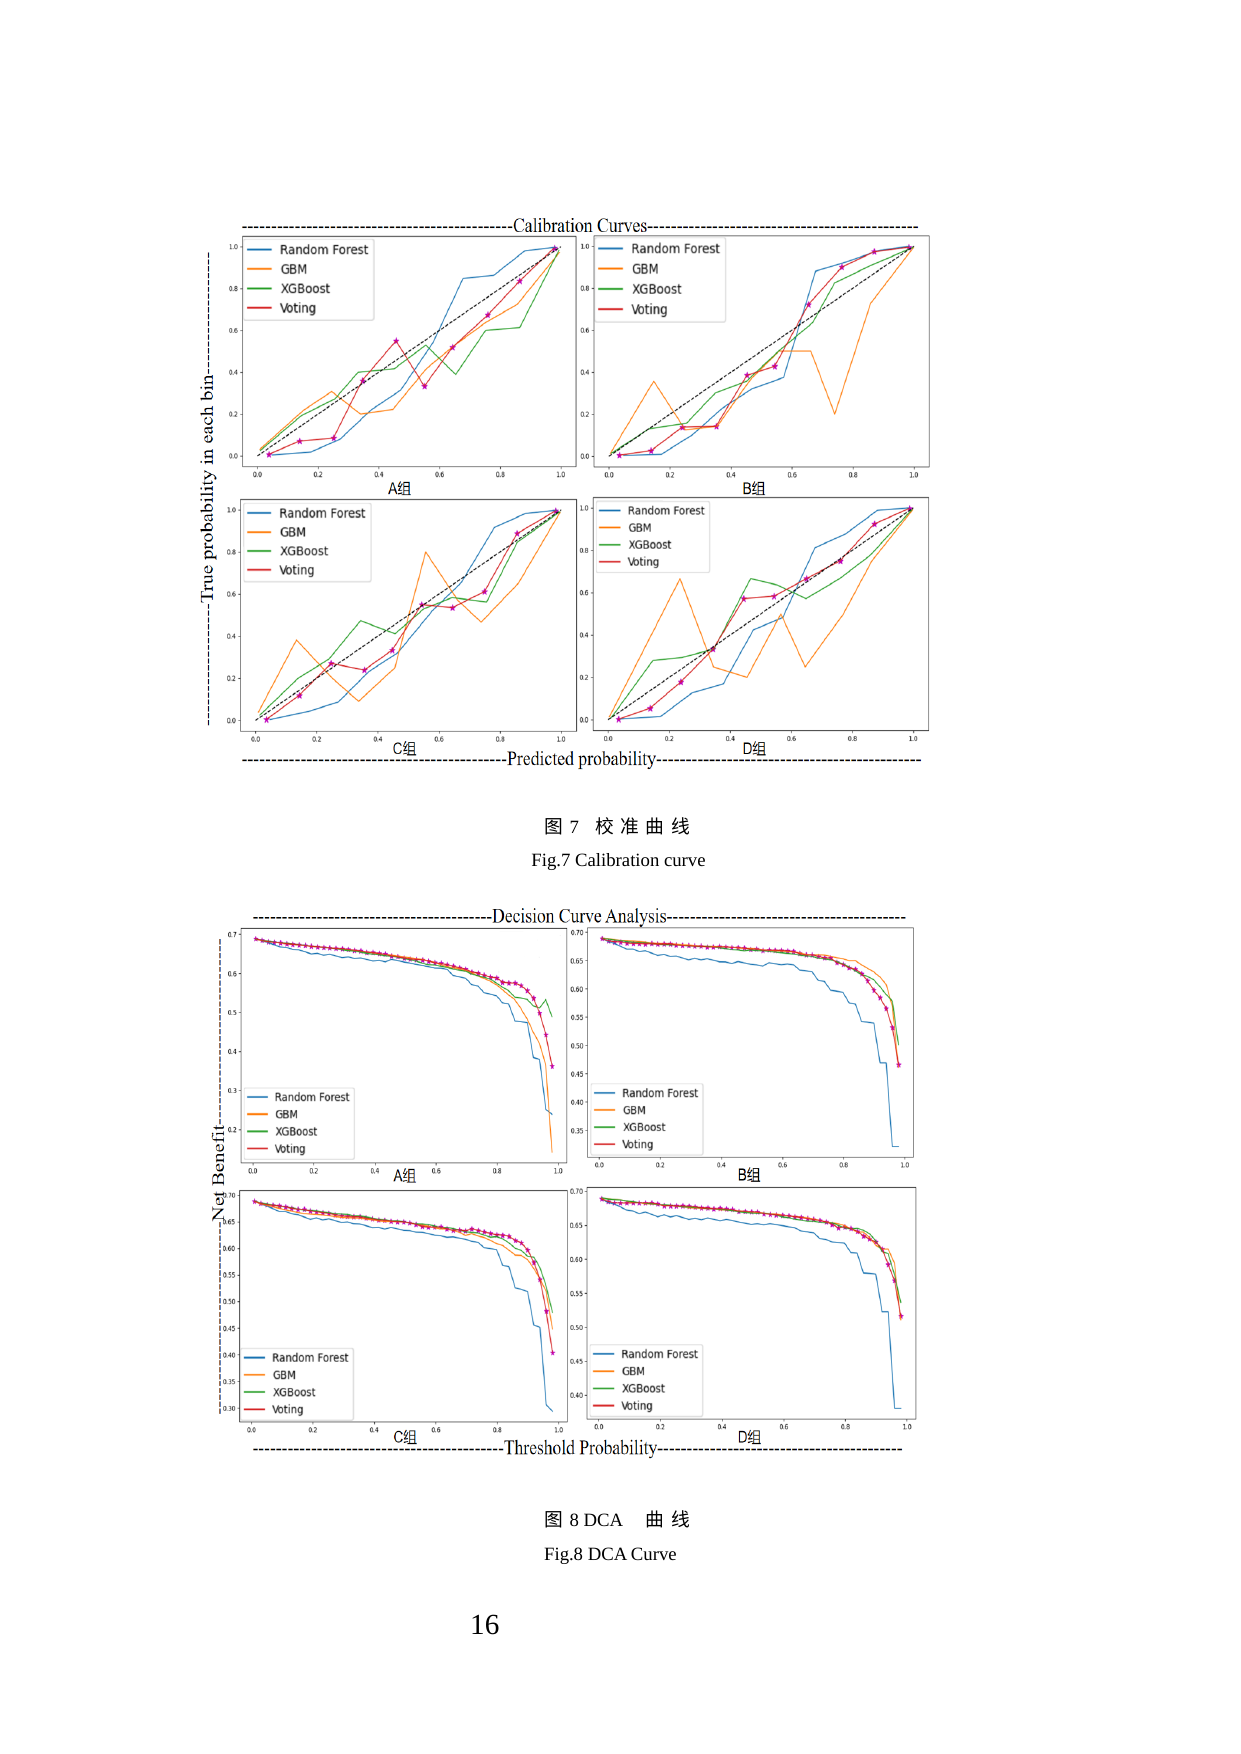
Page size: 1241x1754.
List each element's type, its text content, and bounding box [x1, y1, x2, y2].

text Fig.8 DCA Curve [124, 1536, 1116, 1571]
text 图7 校准曲线 [124, 808, 1116, 842]
text Fig.7 Calibration curve [124, 842, 1116, 877]
picture [150, 878, 1084, 1500]
picture [137, 188, 1081, 803]
text 图8 DCA曲线 [124, 1501, 1116, 1536]
